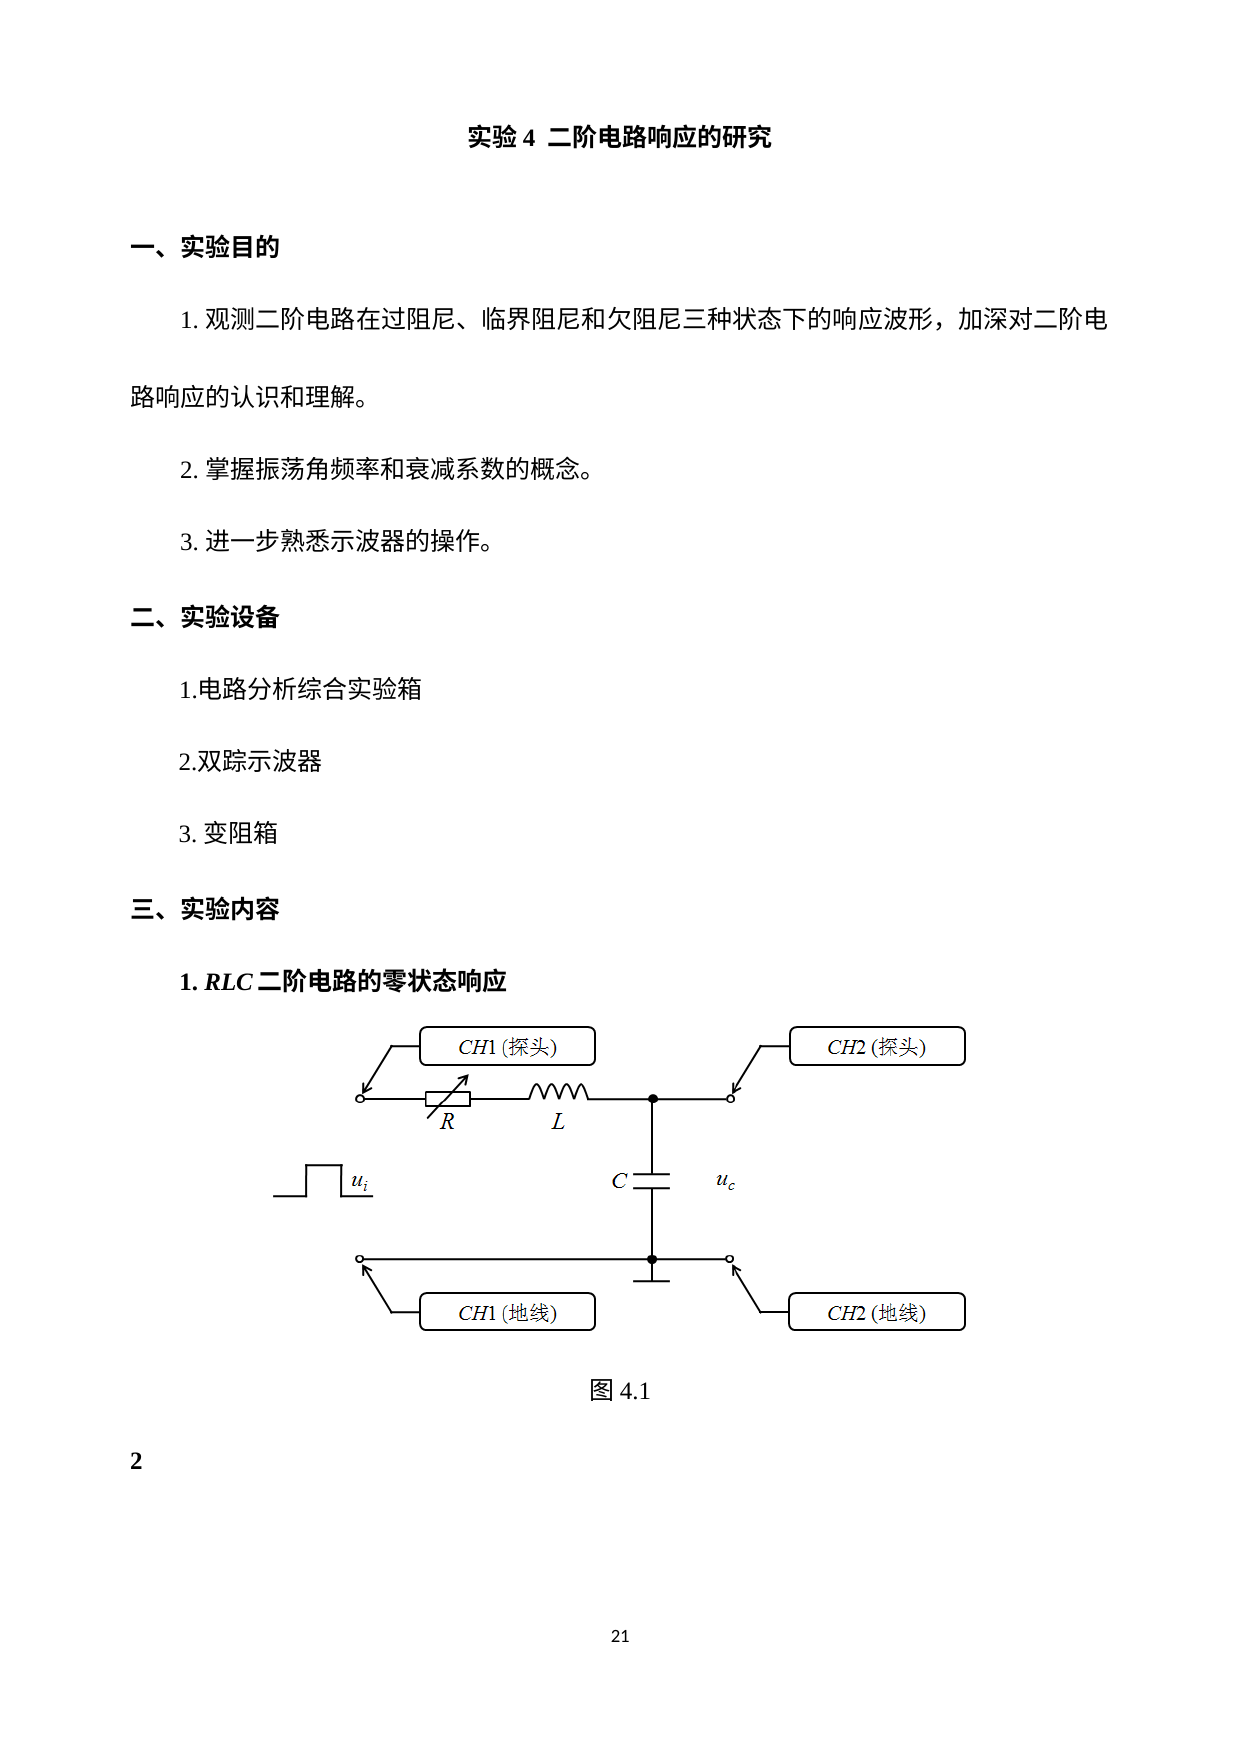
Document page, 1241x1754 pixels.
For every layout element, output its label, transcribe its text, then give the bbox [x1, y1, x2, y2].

text 1.电路分析综合实验箱 [130, 655, 1110, 720]
text 二、实验设备 [130, 583, 1110, 648]
text 1. 观测二阶电路在过阻尼、临界阻尼和欠阻尼三种状态下的响应波形，加深对二阶电路响应的认识和理解。 [130, 285, 1110, 428]
text 实验4 二阶电路响应的研究 [130, 103, 1110, 168]
text 1. RLC二阶电路的零状态响应 [130, 947, 1110, 1012]
text 3. 变阻箱 [130, 799, 1110, 864]
text 2.双踪示波器 [130, 727, 1110, 792]
text 一、实验目的 [130, 213, 1110, 278]
text 三、实验内容 [130, 875, 1110, 940]
picture [272, 1025, 968, 1333]
text 图4.1 [130, 1356, 1110, 1421]
text 3. 进一步熟悉示波器的操作。 [130, 507, 1110, 572]
text 2. 掌握振荡角频率和衰减系数的概念。 [130, 435, 1110, 500]
